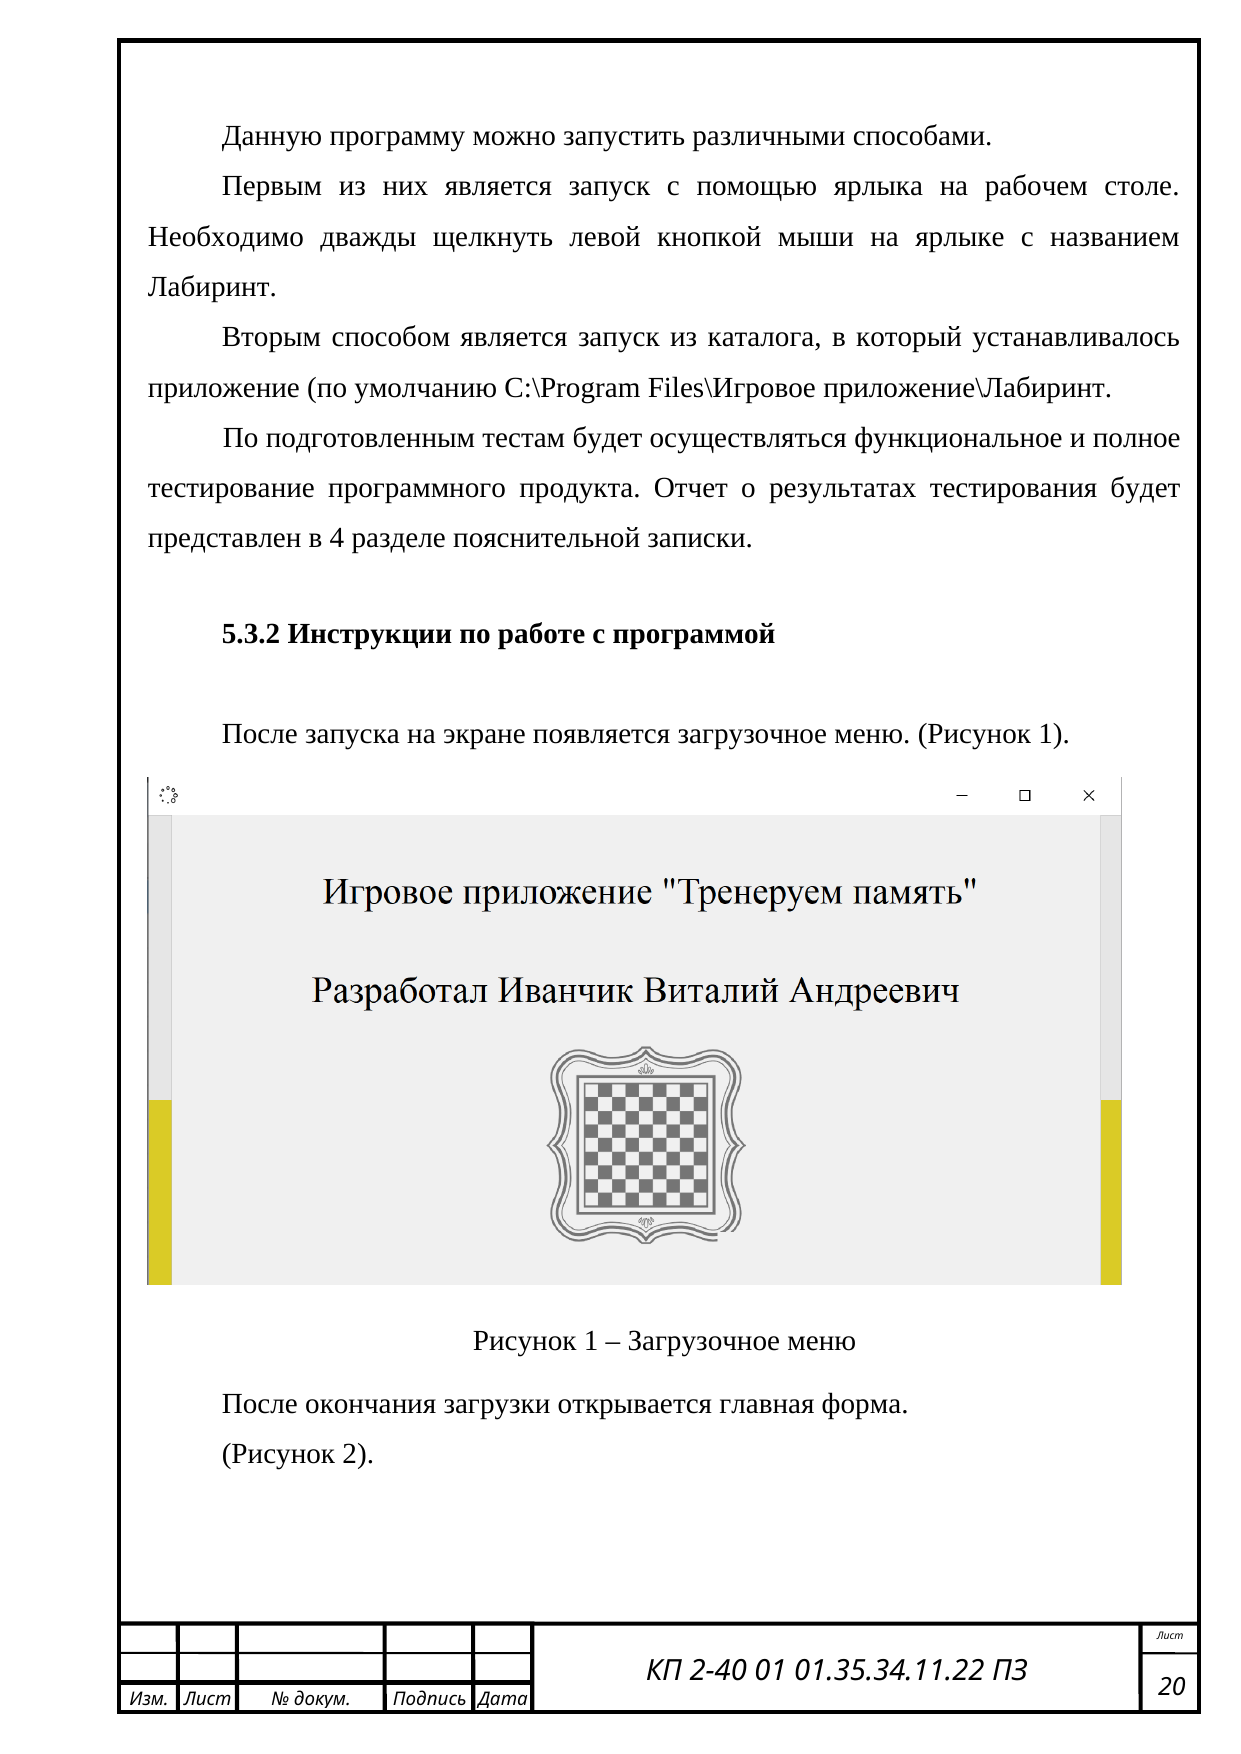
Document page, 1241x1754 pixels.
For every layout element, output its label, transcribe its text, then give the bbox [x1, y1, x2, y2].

text Первым из них является запуск с помощью ярлыка на рабочем столе. Необходимо дважды щелкнуть левой кнопкой мыши на ярлыке с названием Лабиринт. [148, 168, 1181, 303]
text 5.3.2 Инструкции по работе с программой [148, 616, 1181, 649]
text (Рисунок 2). [148, 1436, 1181, 1469]
text Вторым способом является запуск из каталога, в который устанавливалось приложение (по умолчанию C:\Program Files\Игровое приложение\Лабиринт. [148, 319, 1181, 403]
text По подготовленным тестам будет осуществляться функциональное и полное тестирование программного продукта. Отчет о результатах тестирования будет представлен в 4 разделе пояснительной записки. [148, 420, 1181, 554]
text После запуска на экране появляется загрузочное меню. (Рисунок 1). [148, 716, 1181, 750]
text Рисунок 1 – Загрузочное меню [148, 1323, 1181, 1357]
text После окончания загрузки открывается главная форма. [148, 1386, 1181, 1419]
text Данную программу можно запустить различными способами. [148, 118, 1181, 152]
picture [147, 777, 1122, 1285]
